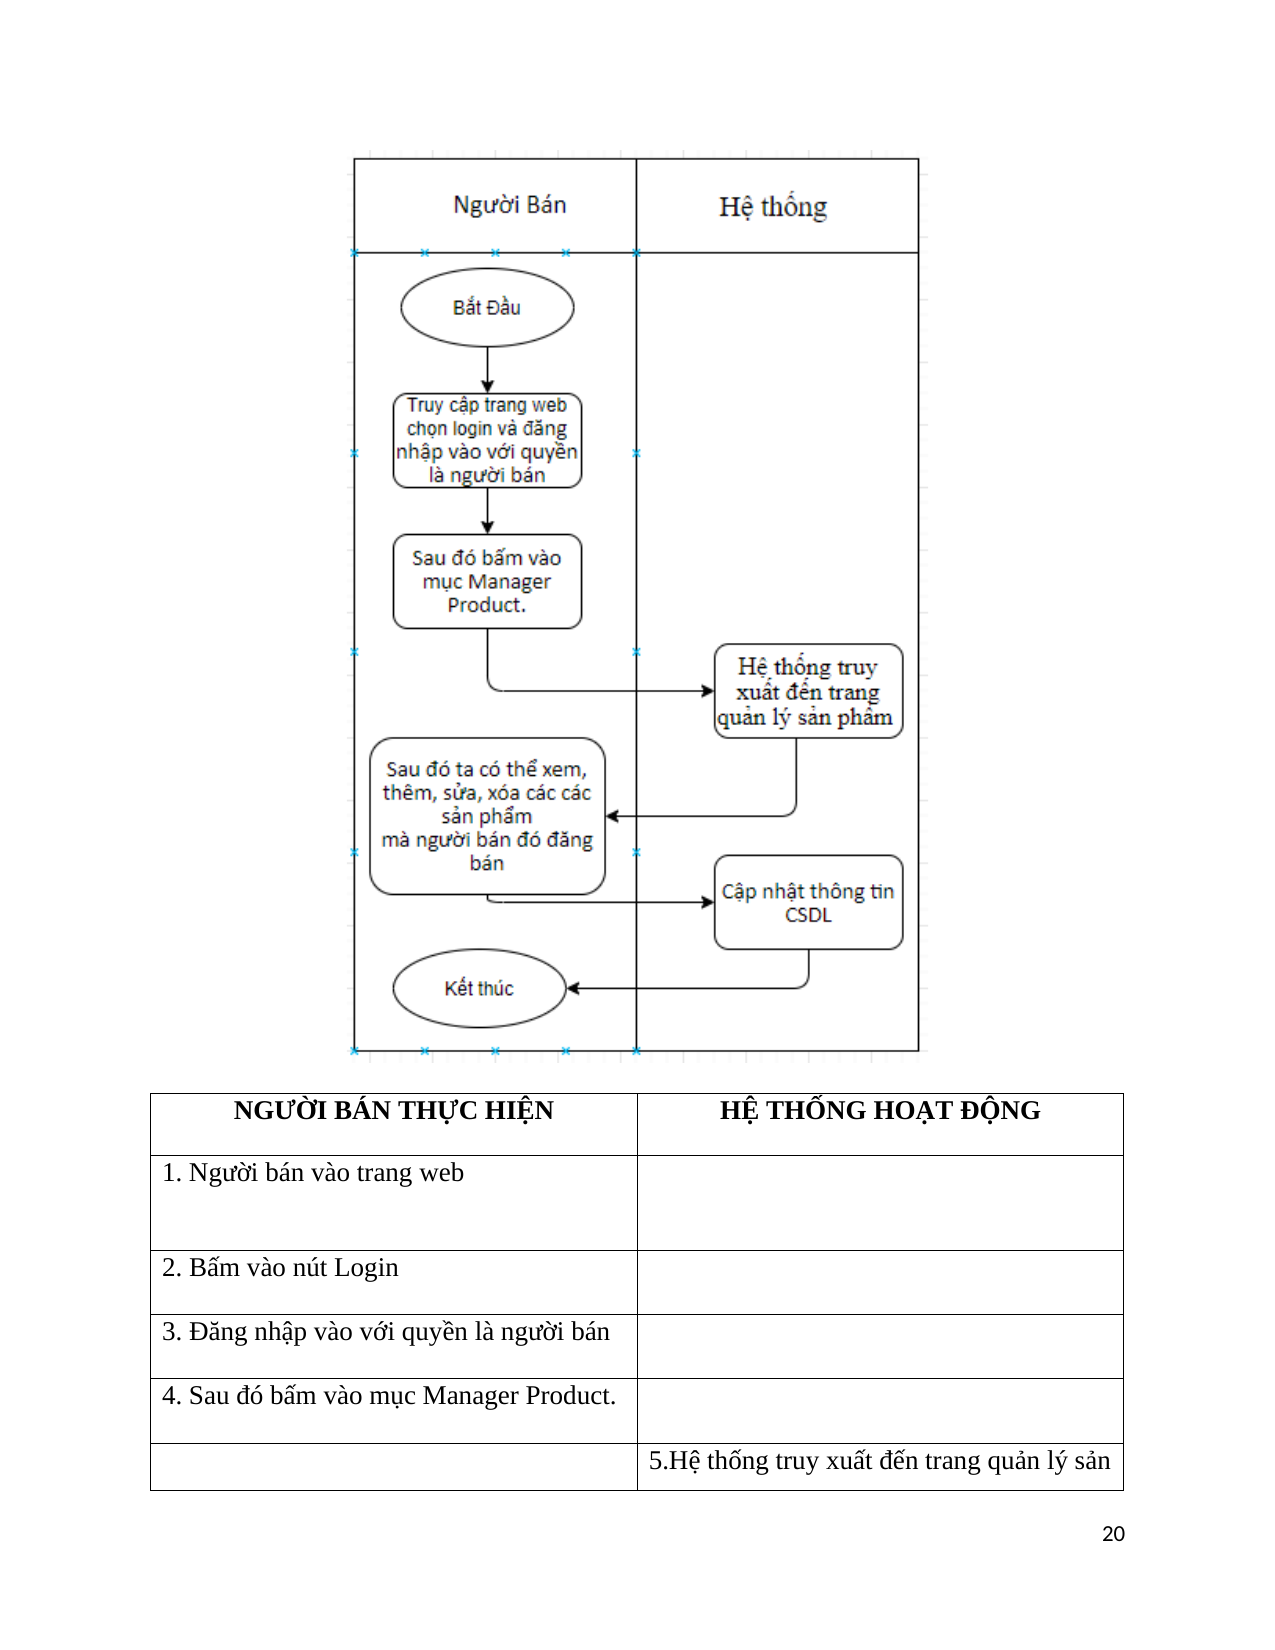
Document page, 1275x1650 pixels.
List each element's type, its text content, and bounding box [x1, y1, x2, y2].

table_cell 2. Bấm vào nút Login [151, 1251, 637, 1314]
table_cell [638, 1156, 1123, 1249]
table_cell [151, 1444, 637, 1490]
table_cell 1. Người bán vào trang web [151, 1156, 637, 1249]
table_cell [638, 1251, 1123, 1314]
table_cell [638, 1379, 1123, 1443]
table_header HỆ THỐNG HOẠT ĐỘNG [638, 1094, 1123, 1155]
table_cell [638, 1315, 1123, 1378]
table_header NGƯỜI BÁN THỰC HIỆN [151, 1094, 637, 1155]
table_cell 3. Đăng nhập vào với quyền là người bán [151, 1315, 637, 1378]
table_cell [638, 1444, 1123, 1490]
picture [346, 150, 929, 1063]
table_cell 4. Sau đó bấm vào mục Manager Product. [151, 1379, 637, 1443]
